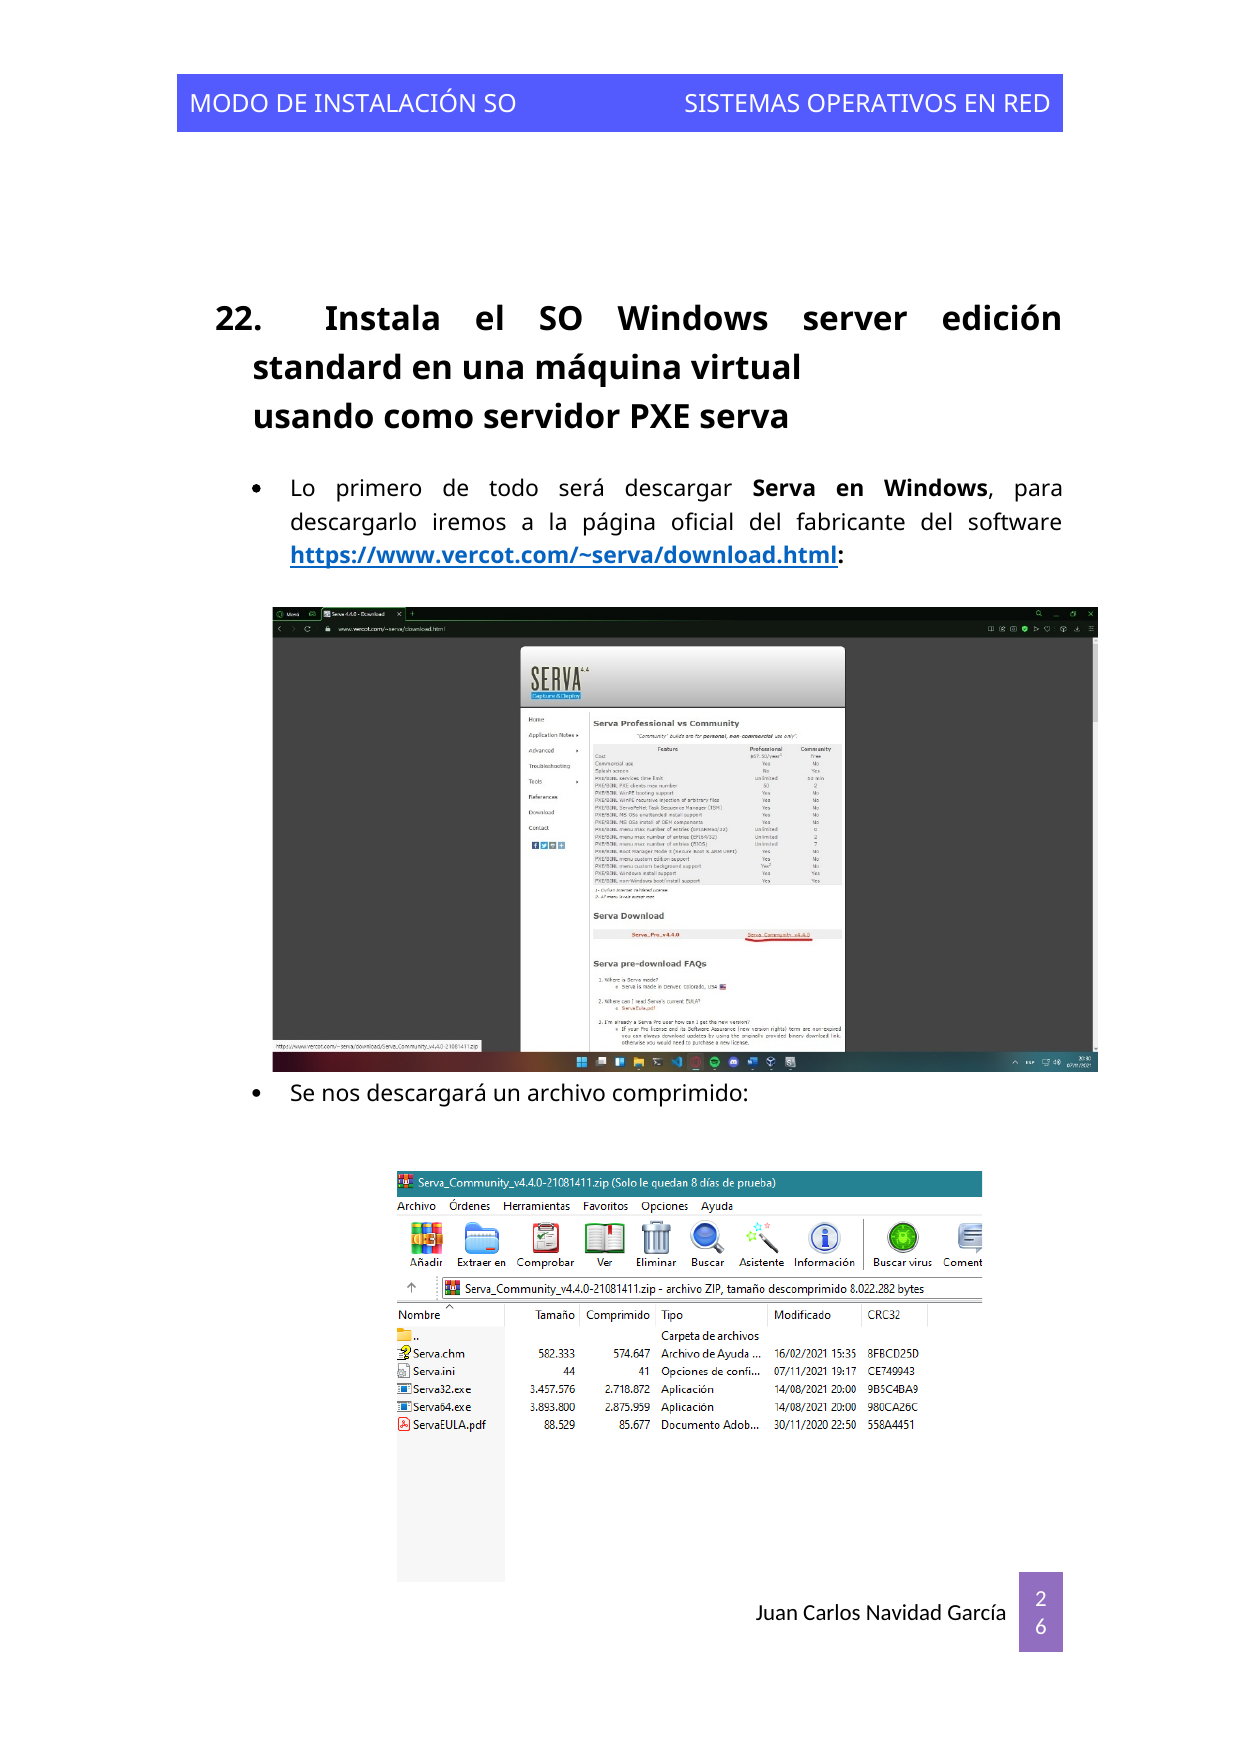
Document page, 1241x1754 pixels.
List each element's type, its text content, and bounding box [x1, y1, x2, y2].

list usando como servidor PXE serva [252, 393, 1063, 438]
list Lo primero de todo será descargar Serva en Windows, para descargarlo iremos a la página oficial del fabricante del software https://www.vercot.com/~serva/download.html: [252, 472, 1063, 571]
picture [272, 607, 1098, 1072]
picture [397, 1171, 983, 1582]
list Instala el SO Windows server edición standard en una máquina virtual [215, 295, 1063, 389]
